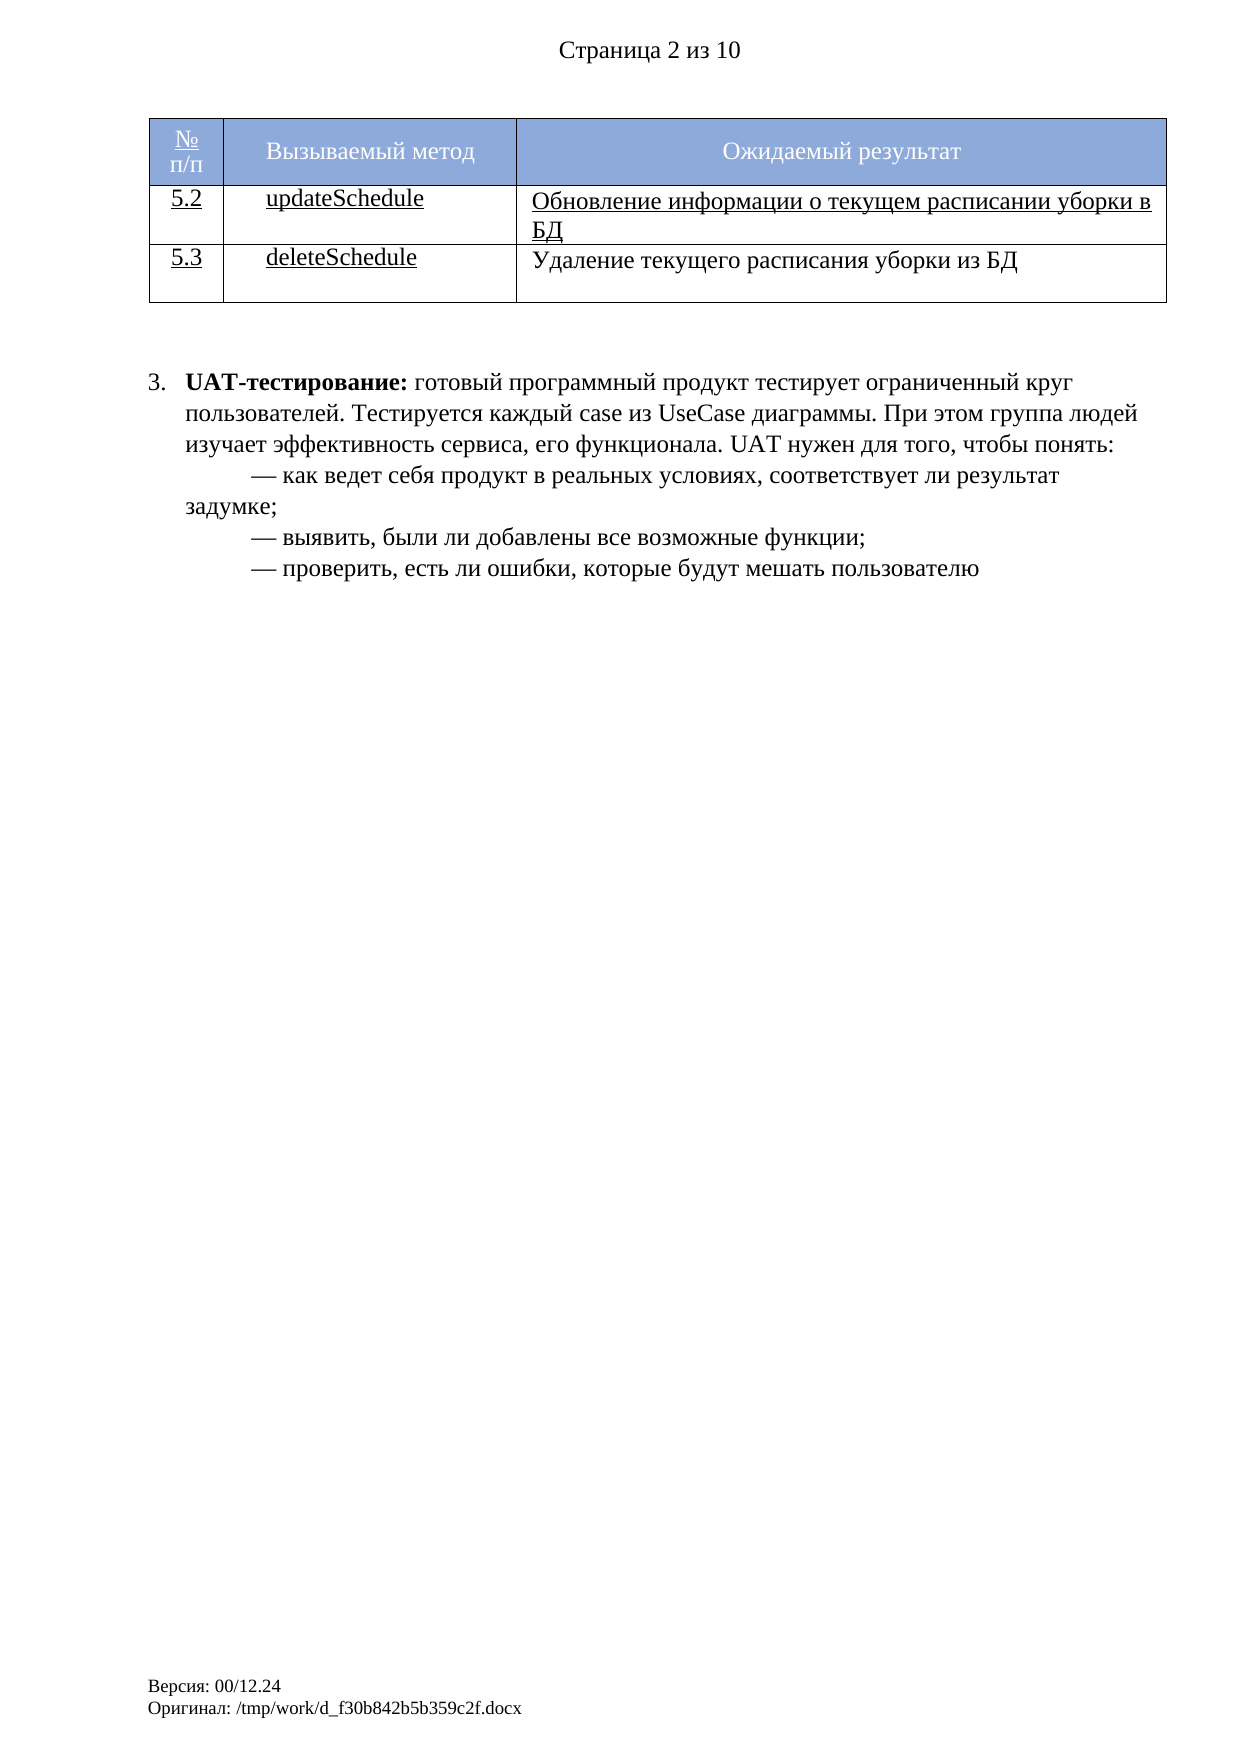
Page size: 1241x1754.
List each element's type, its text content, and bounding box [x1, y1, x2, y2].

text — как ведет себя продукт в реальных условиях, соответствует ли результат задумке; [185, 458, 1152, 520]
table_cell 5.3 [150, 245, 223, 302]
table_header Вызываемый метод [224, 119, 516, 185]
table_header Ожидаемый результат [517, 119, 1166, 185]
table_cell Удаление текущего расписания уборки из БД [517, 245, 1166, 302]
table_cell 5.2 [150, 186, 223, 244]
table_header № п/п [150, 119, 223, 185]
table_cell Обновление информации о текущем расписании уборки в БД [517, 186, 1166, 244]
table_cell updateSchedule [224, 186, 516, 244]
table_cell deleteSchedule [224, 245, 516, 302]
text — выявить, были ли добавлены все возможные функции; [185, 520, 1152, 551]
text — проверить, есть ли ошибки, которые будут мешать пользователю [185, 551, 1152, 582]
list UAT-тестирование: готовый программный продукт тестирует ограниченный круг пользователей. Тестируется каждый case из UseCase диаграммы. При этом группа людей изучает эффективность сервиса, его функционала. UAT нужен для того, чтобы понять: [148, 365, 1152, 458]
